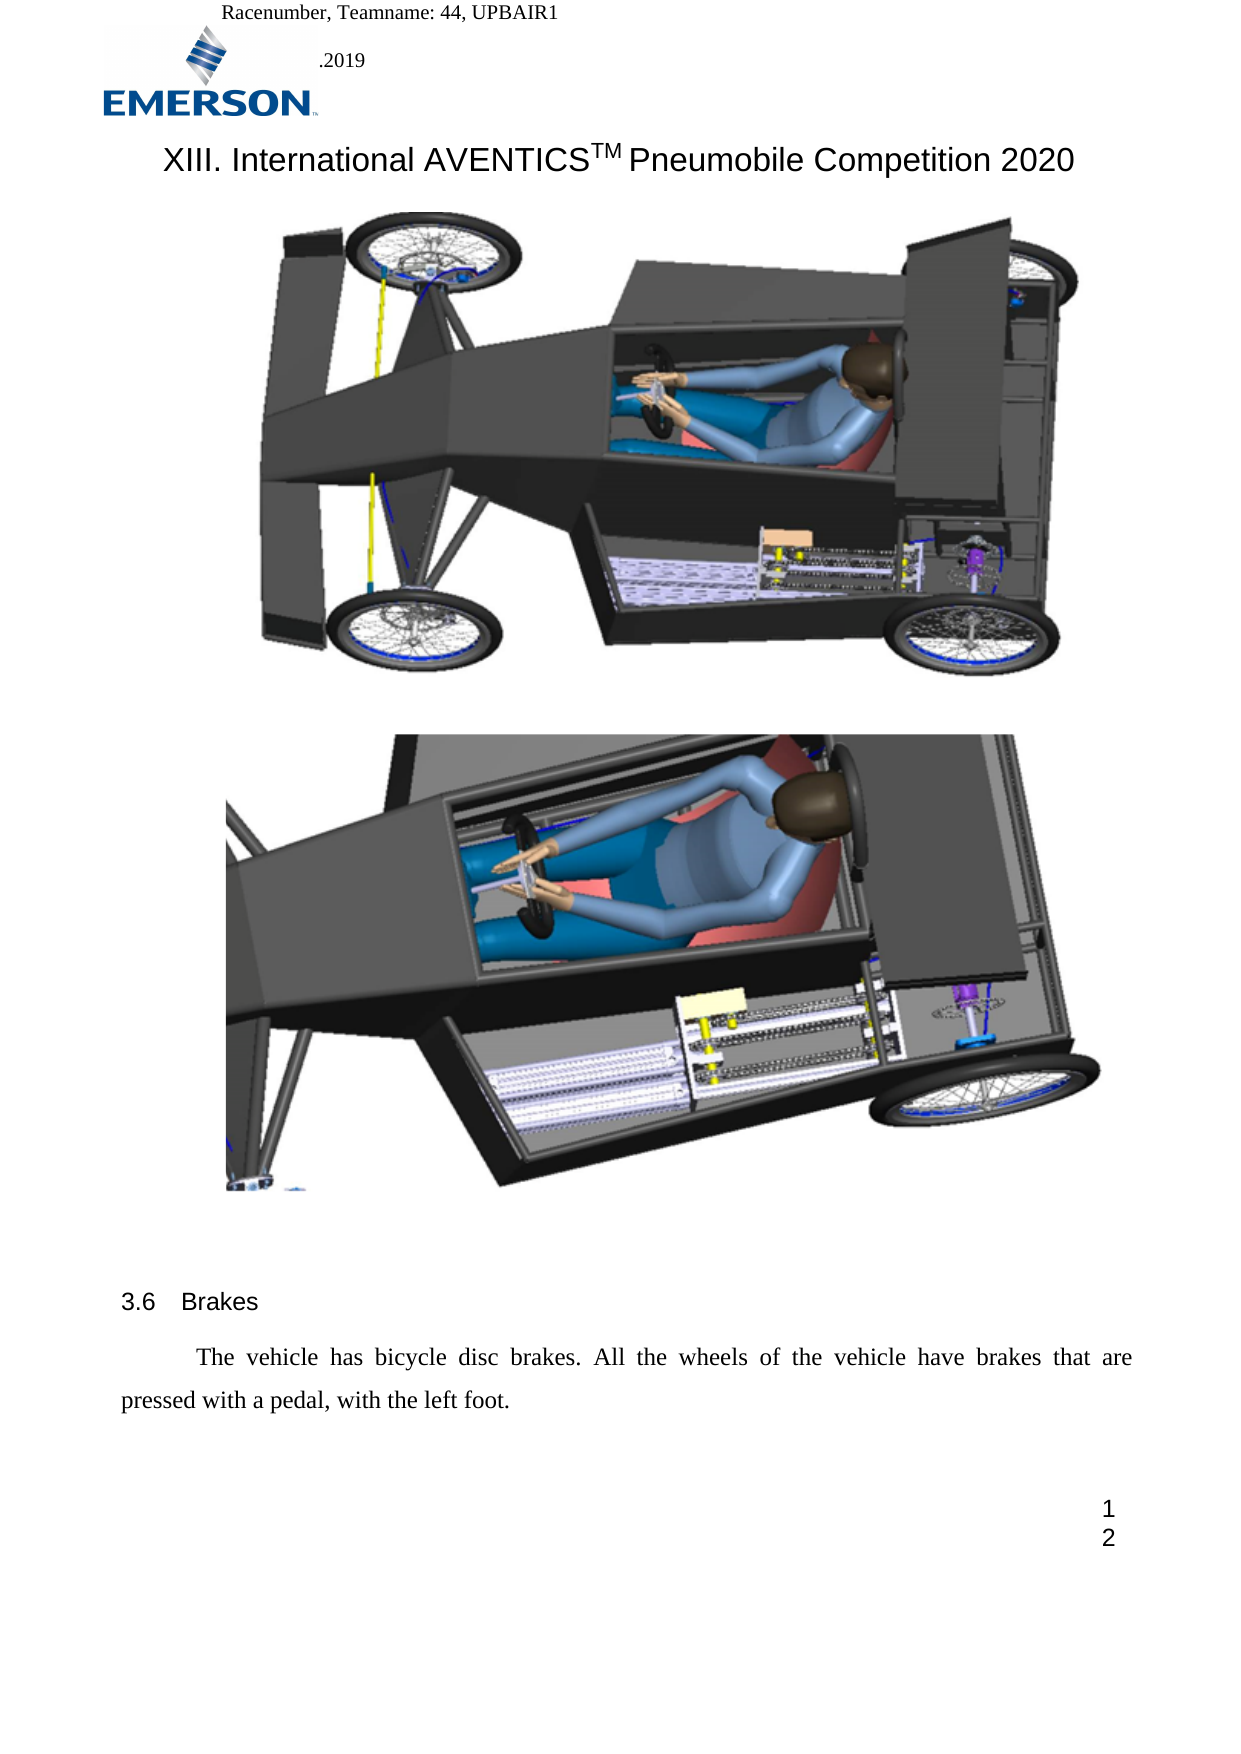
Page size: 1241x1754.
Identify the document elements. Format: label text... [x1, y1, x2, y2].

picture [225, 212, 1105, 1205]
subtitle Brakes [121, 1287, 1134, 1315]
text The vehicle has bicycle disc brakes. All the wheels of the vehicle have brakes that are pressed with a pedal, with the left foot. [121, 1342, 1134, 1414]
picture [103, 25, 319, 116]
